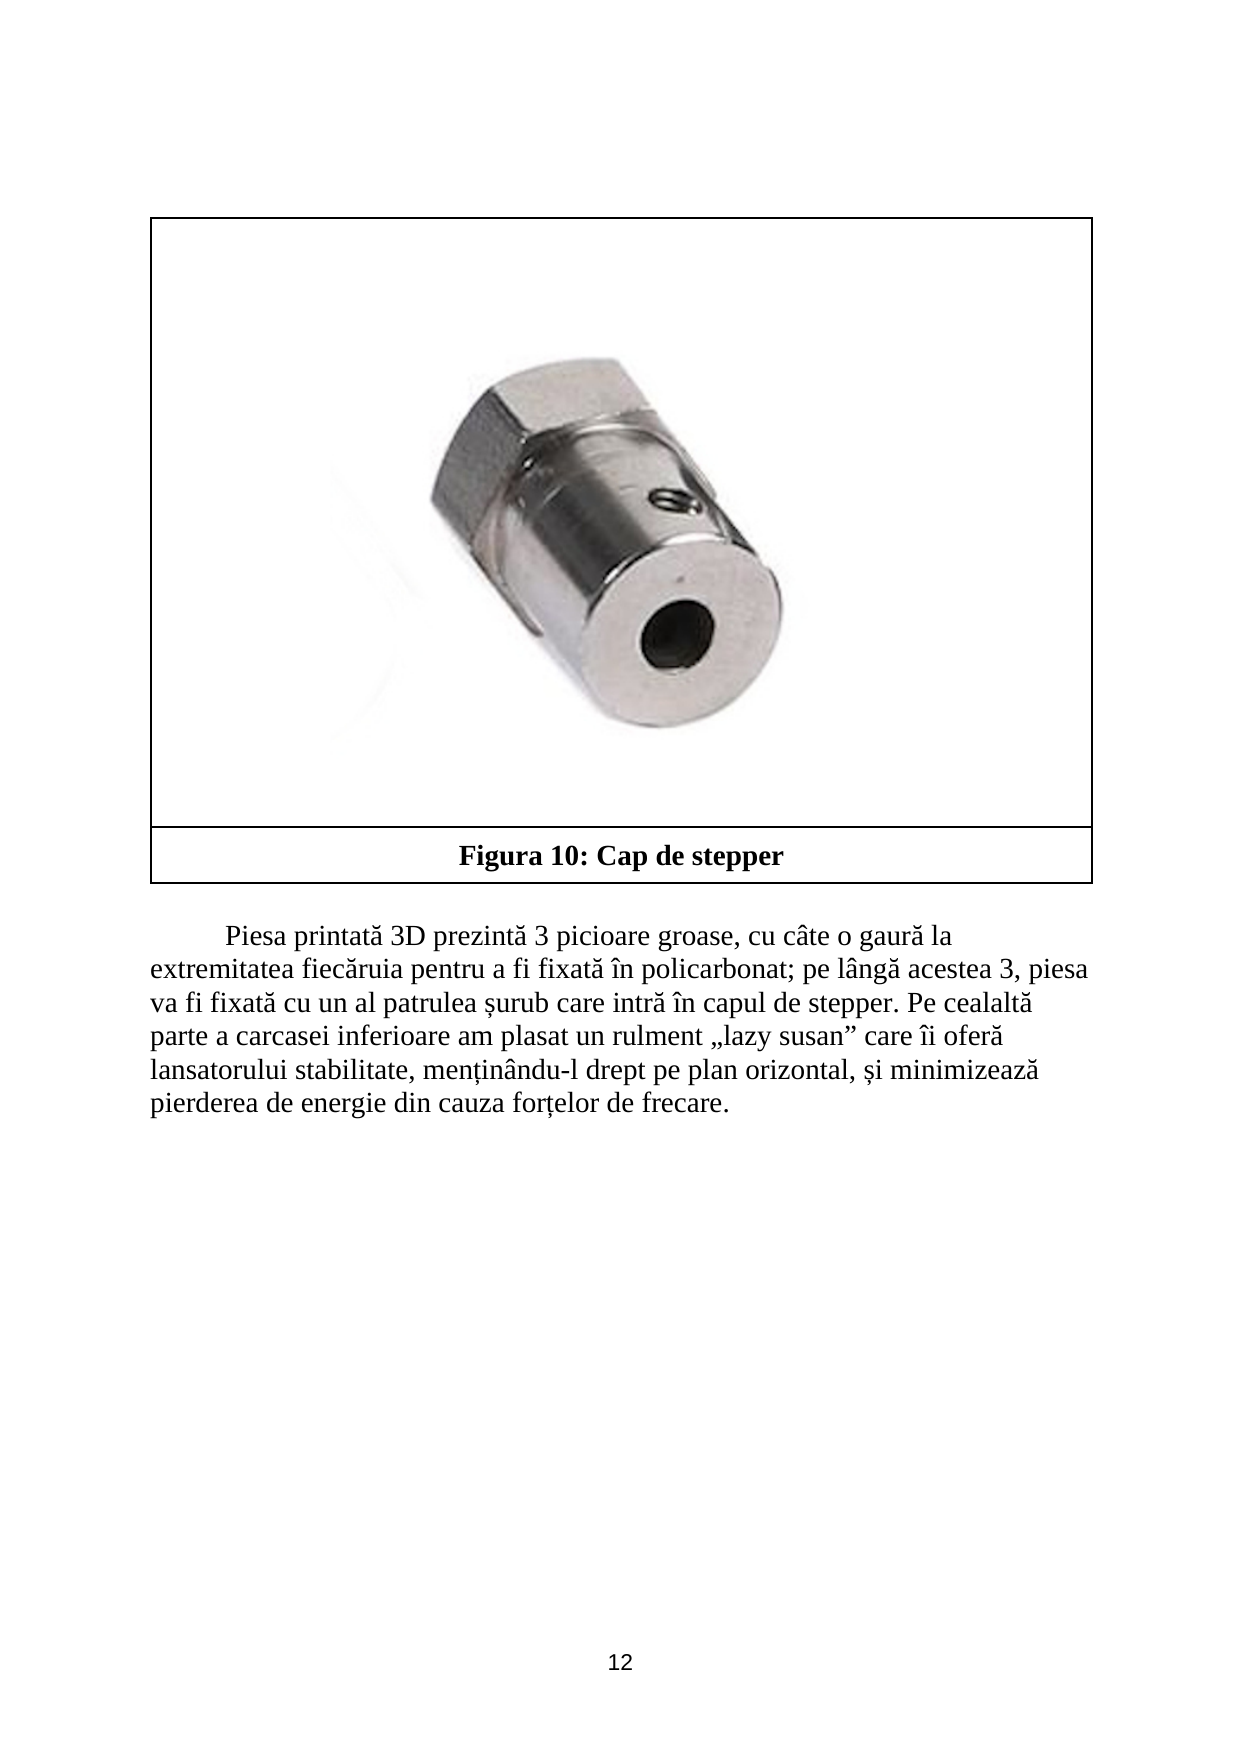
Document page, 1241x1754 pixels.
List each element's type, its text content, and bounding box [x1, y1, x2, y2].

picture [330, 229, 913, 816]
table_header [152, 219, 1091, 826]
text Piesa printată 3D prezintă 3 picioare groase, cu câte o gaură la extremitatea fiecăruia pentru a fi fixată în policarbonat; pe lângă acestea 3, piesa va fi fixată cu un al patrulea șurub care intră în capul de stepper. Pe cealaltă parte a carcasei inferioare am plasat un rulment „lazy susan” care îi oferă lansatorului stabilitate, menținându-l drept pe plan orizontal, și minimizează pierderea de energie din cauza forțelor de frecare. [150, 918, 1090, 1119]
table_cell Figura 10: Cap de stepper [152, 828, 1091, 882]
